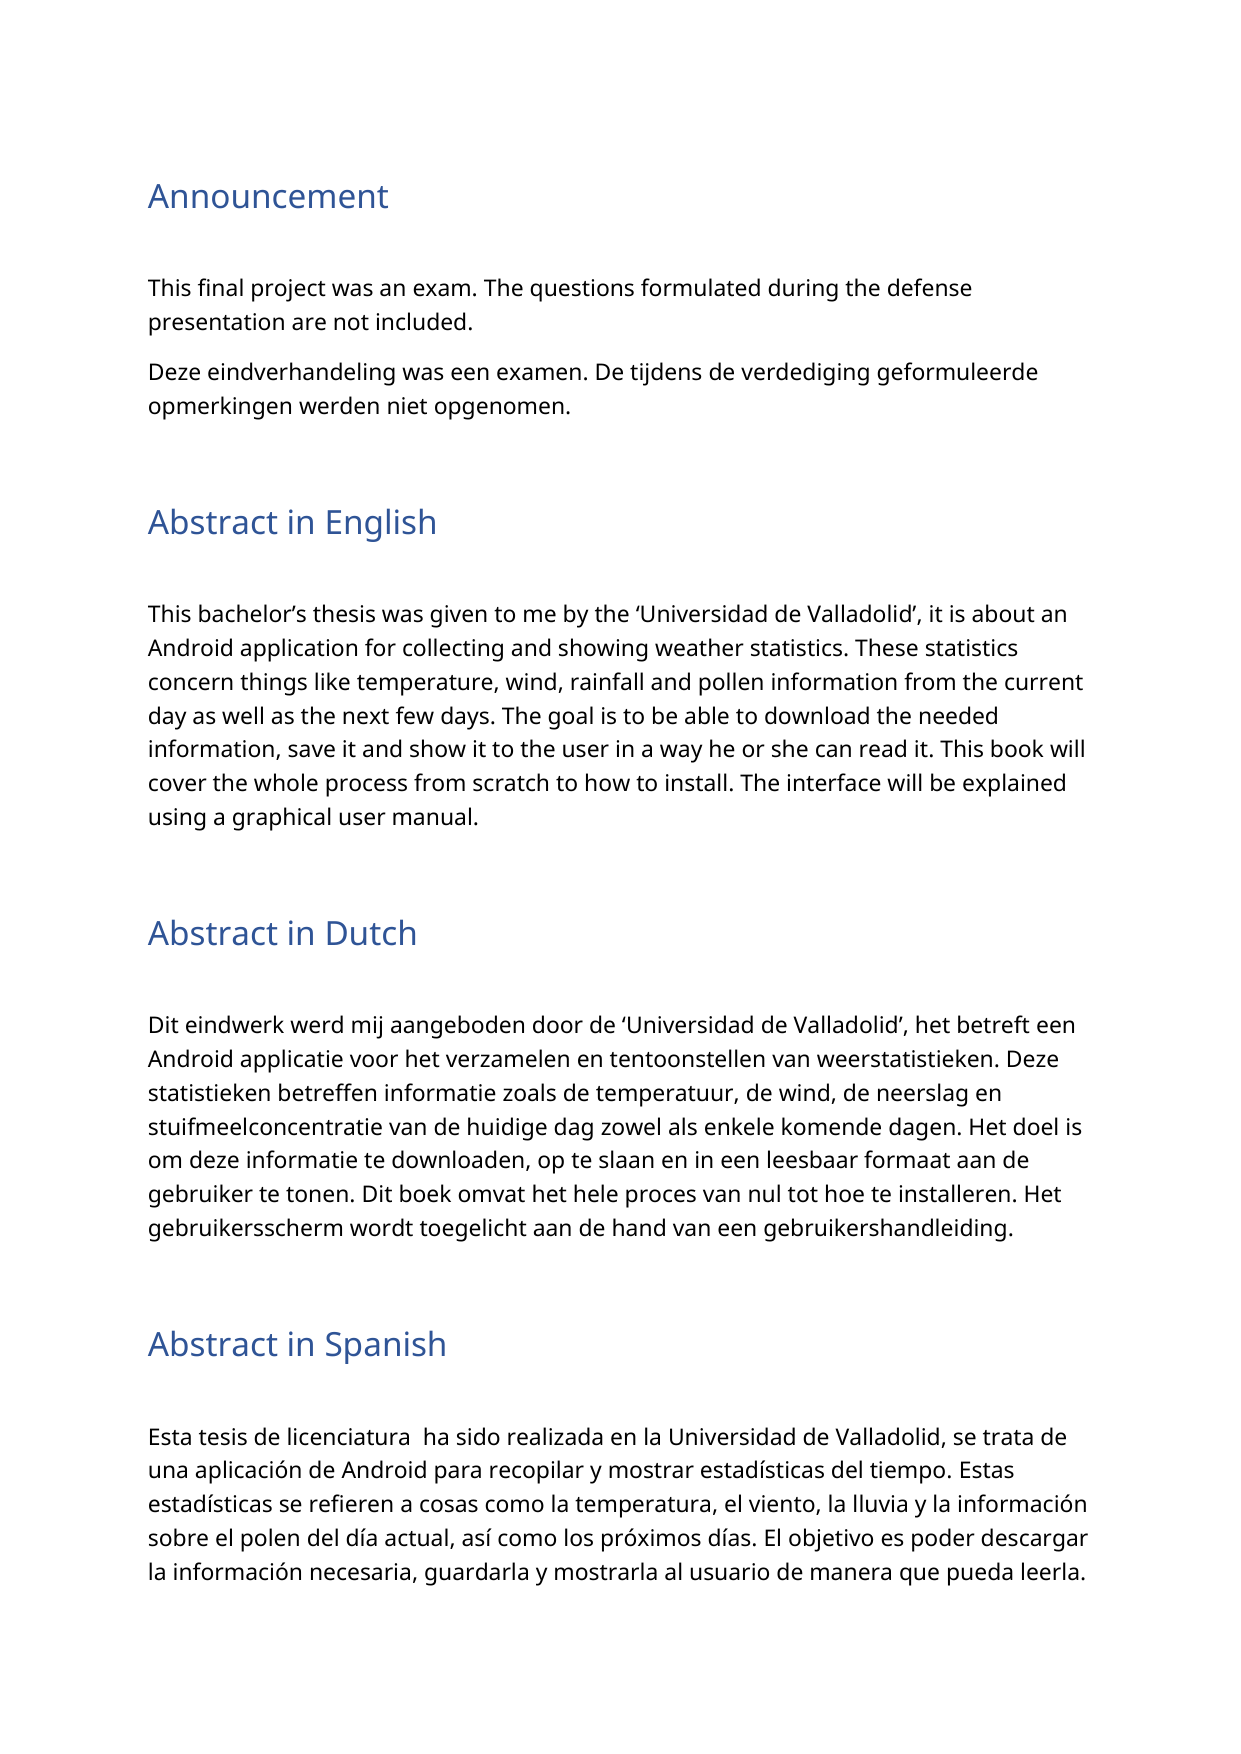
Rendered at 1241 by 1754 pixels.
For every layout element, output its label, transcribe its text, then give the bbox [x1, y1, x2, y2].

subtitle Announcement [148, 173, 1093, 218]
subtitle Abstract in Dutch [148, 910, 1093, 956]
subtitle Abstract in English [148, 499, 1093, 544]
subtitle Abstract in Spanish [148, 1321, 1093, 1367]
text This final project was an exam. The questions formulated during the defense presentation are not included. [148, 272, 1093, 337]
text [148, 1421, 1093, 1587]
text This bachelor’s thesis was given to me by the ‘Universidad de Valladolid’, it is about an Android application for collecting and showing weather statistics. These statistics concern things like temperature, wind, rainfall and pollen information from the current day as well as the next few days. The goal is to be able to download the needed information, save it and show it to the user in a way he or she can read it. This book will cover the whole process from scratch to how to install. The interface will be explained using a graphical user manual. [148, 598, 1093, 832]
text Dit eindwerk werd mij aangeboden door de ‘Universidad de Valladolid’, het betreft een Android applicatie voor het verzamelen en tentoonstellen van weerstatistieken. Deze statistieken betreffen informatie zoals de temperatuur, de wind, de neerslag en stuifmeelconcentratie van de huidige dag zowel als enkele komende dagen. Het doel is om deze informatie te downloaden, op te slaan en in een leesbaar formaat aan de gebruiker te tonen. Dit boek omvat het hele proces van nul tot hoe te installeren. Het gebruikersscherm wordt toegelicht aan de hand van een gebruikershandleiding. [148, 1009, 1093, 1243]
text Deze eindverhandeling was een examen. De tijdens de verdediging geformuleerde opmerkingen werden niet opgenomen. [148, 356, 1093, 421]
